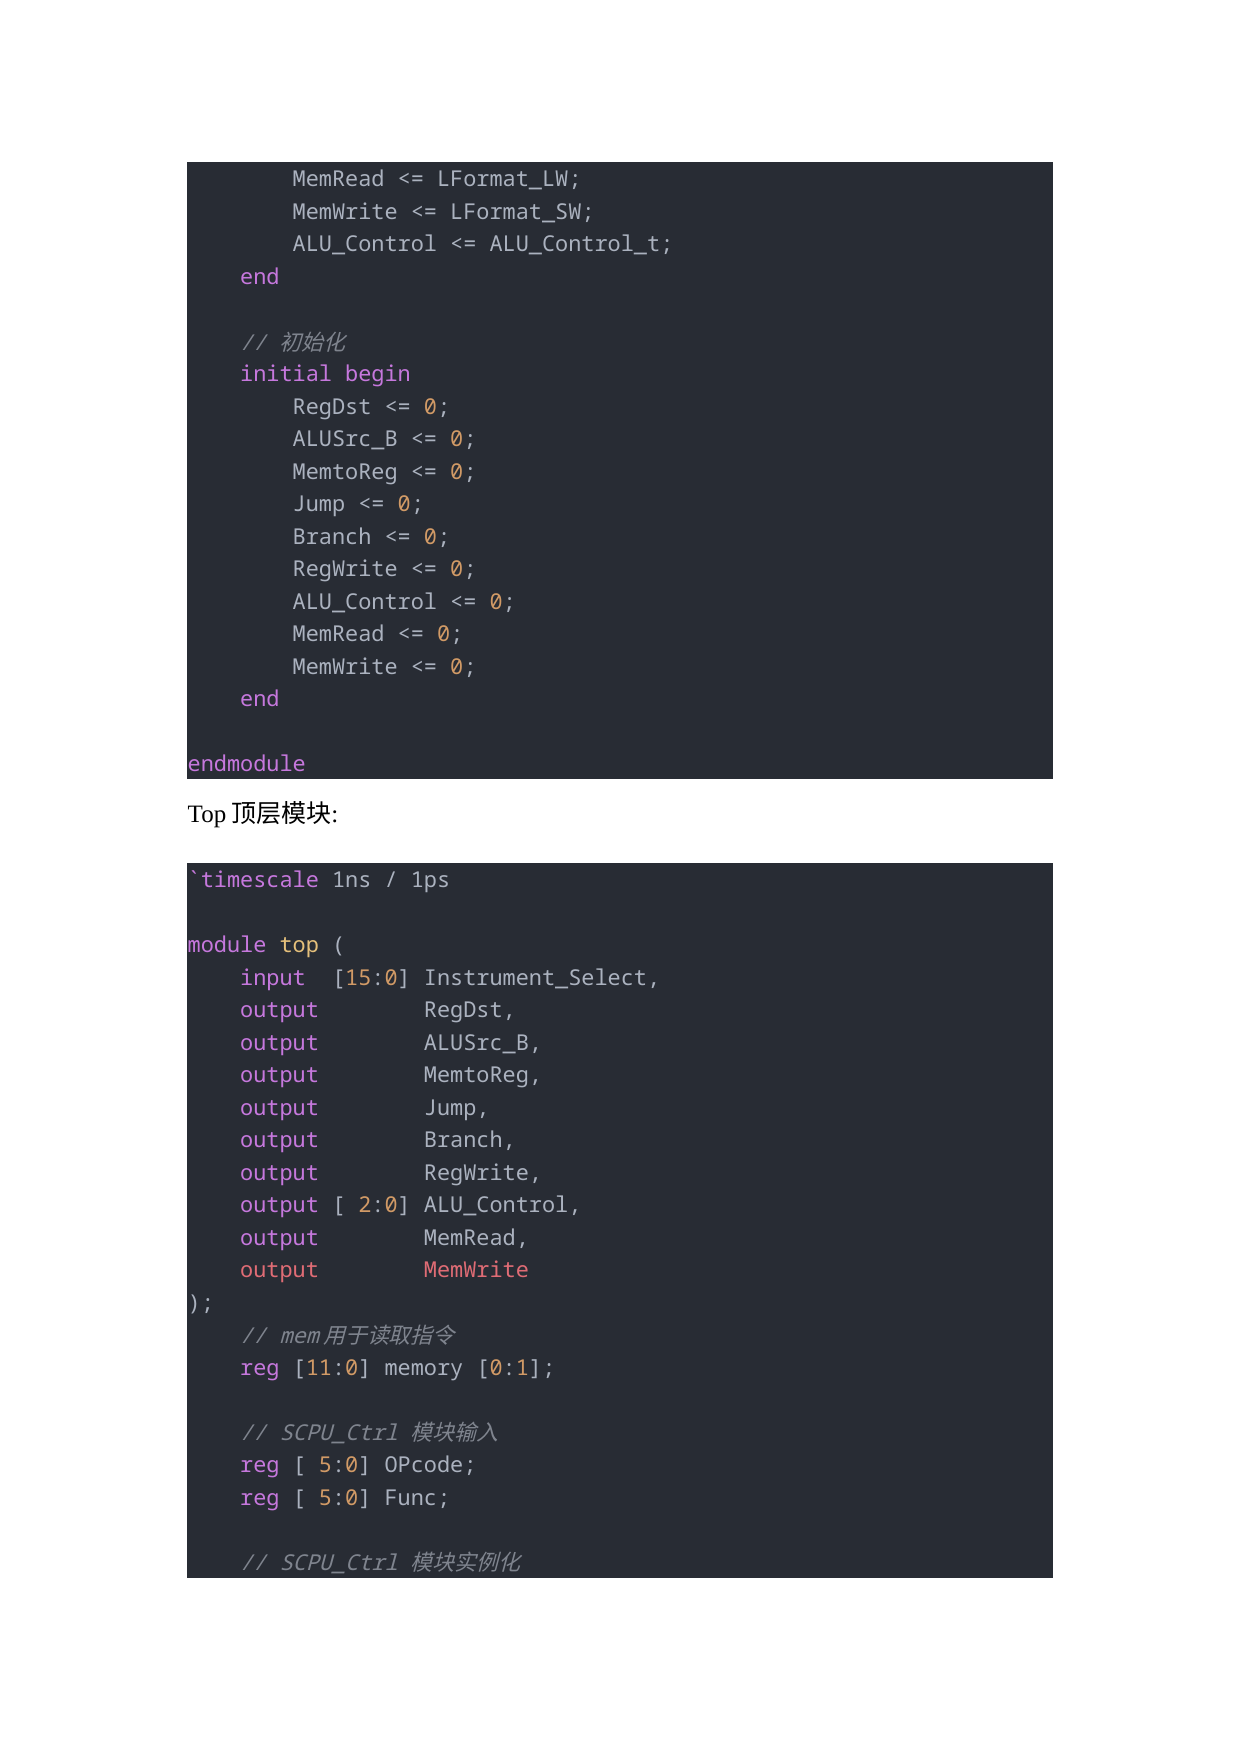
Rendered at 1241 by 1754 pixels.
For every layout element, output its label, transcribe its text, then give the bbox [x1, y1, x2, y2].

text output MemWrite [187, 1253, 1053, 1285]
text // SCPU_Ctrl 模块输入 [187, 1415, 1053, 1448]
text input [15:0] Instrument_Select, [187, 960, 1053, 993]
text output Jump, [187, 1090, 1053, 1123]
text RegDst <= 0; [187, 389, 1053, 422]
text endmodule [187, 747, 1053, 779]
text reg [11:0] memory [0:1]; [187, 1350, 1053, 1383]
text end [187, 259, 1053, 292]
text MemWrite <= 0; [187, 649, 1053, 682]
text output RegDst, [187, 993, 1053, 1025]
text output MemRead, [187, 1220, 1053, 1253]
text // SCPU_Ctrl 模块实例化 [187, 1545, 1053, 1578]
text ALU_Control <= ALU_Control_t; [187, 227, 1053, 259]
text reg [ 5:0] Func; [187, 1480, 1053, 1513]
text Top顶层模块: [187, 779, 1053, 844]
text initial begin [187, 357, 1053, 389]
text ALUSrc_B <= 0; [187, 422, 1053, 454]
text MemRead <= 0; [187, 617, 1053, 649]
text ALU_Control <= 0; [187, 584, 1053, 617]
text // mem用于读取指令 [187, 1318, 1053, 1350]
text MemWrite <= LFormat_SW; [187, 194, 1053, 227]
text Jump <= 0; [187, 487, 1053, 519]
text output ALUSrc_B, [187, 1025, 1053, 1058]
text `timescale 1ns / 1ps [187, 863, 1053, 895]
text // 初始化 [187, 324, 1053, 357]
text Branch <= 0; [187, 519, 1053, 552]
text output Branch, [187, 1123, 1053, 1155]
text output MemtoReg, [187, 1058, 1053, 1090]
text module top ( [187, 928, 1053, 960]
text end [187, 682, 1053, 714]
text ); [187, 1285, 1053, 1318]
text MemtoReg <= 0; [187, 454, 1053, 487]
text output RegWrite, [187, 1155, 1053, 1188]
text output [ 2:0] ALU_Control, [187, 1188, 1053, 1220]
text RegWrite <= 0; [187, 552, 1053, 584]
text reg [ 5:0] OPcode; [187, 1448, 1053, 1480]
text MemRead <= LFormat_LW; [187, 162, 1053, 194]
